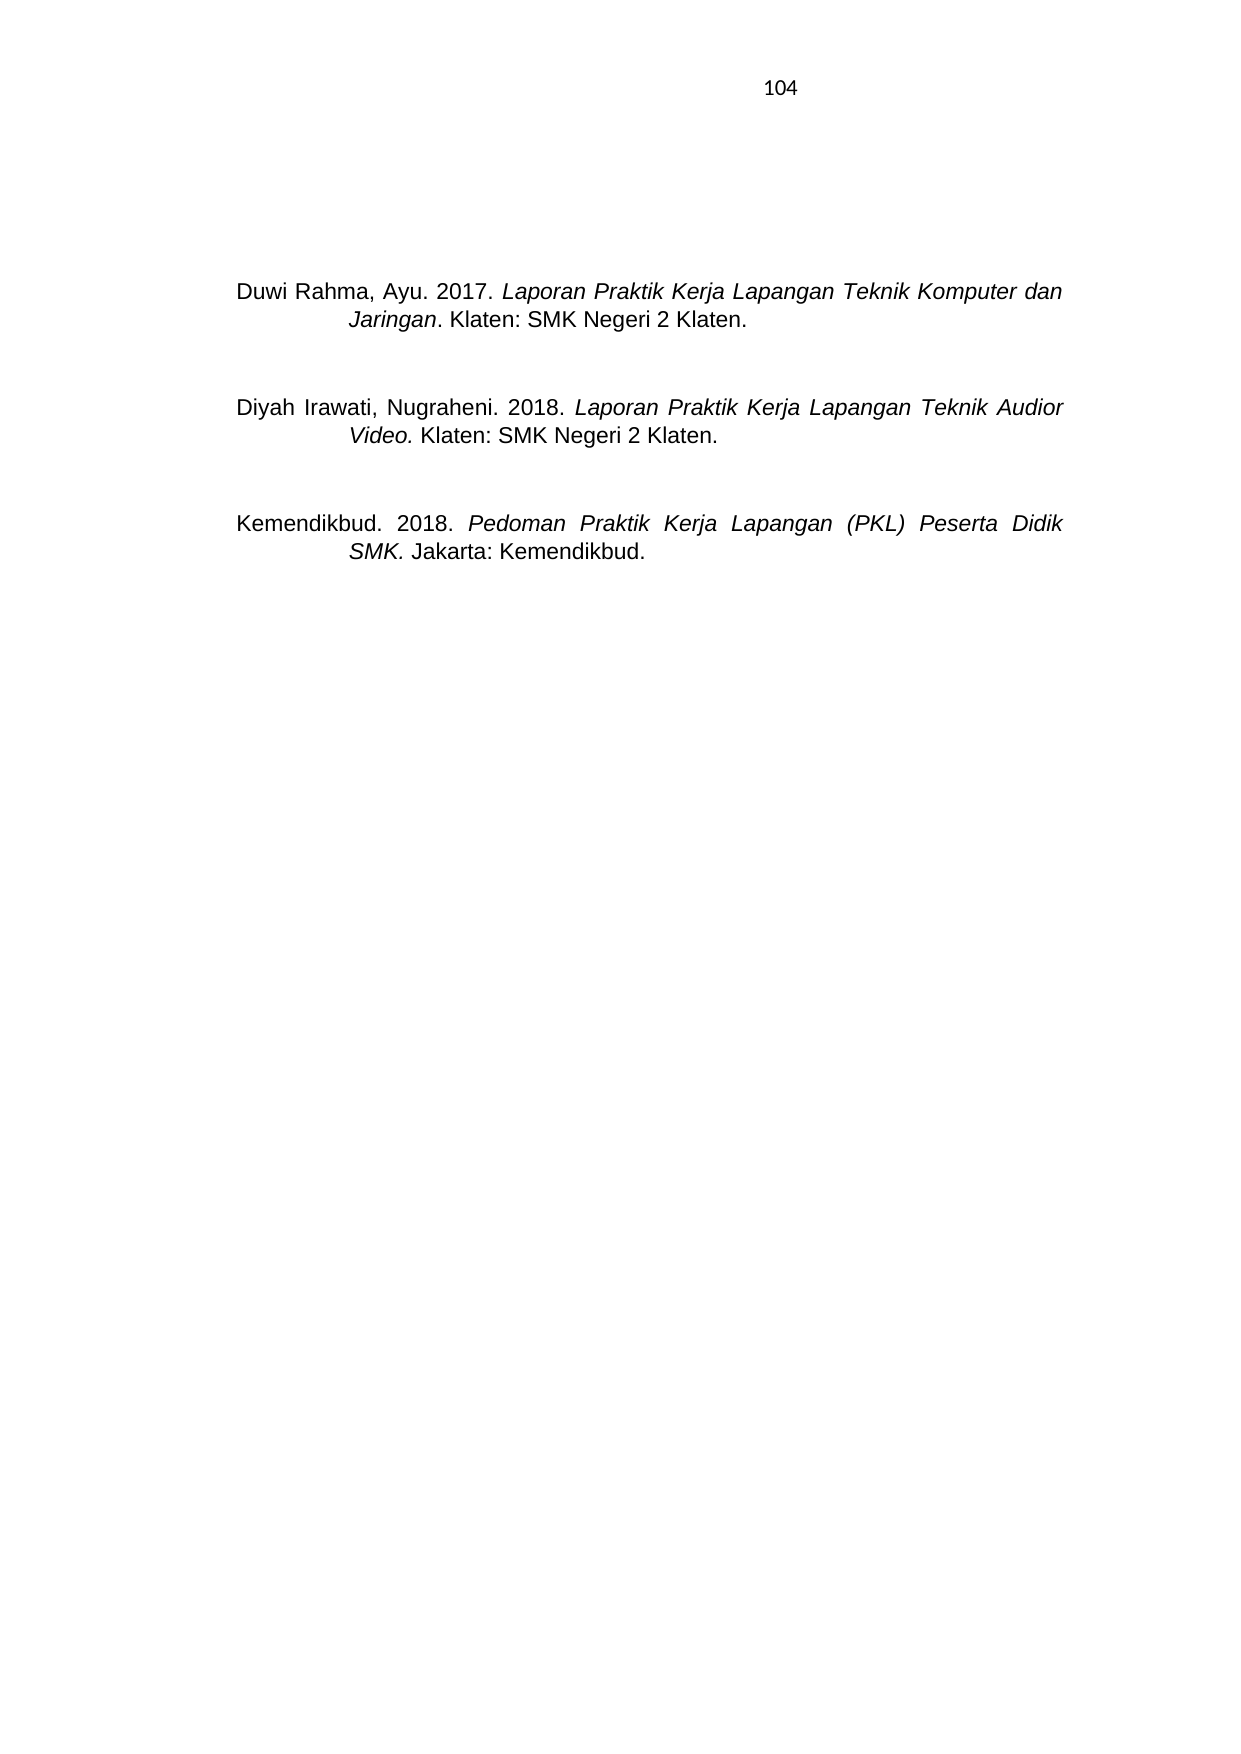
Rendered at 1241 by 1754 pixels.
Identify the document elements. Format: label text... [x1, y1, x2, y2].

text Duwi Rahma, Ayu. 2017. Laporan Praktik Kerja Lapangan Teknik Komputer dan Jaringan. Klaten: SMK Negeri 2 Klaten. [236, 278, 1063, 332]
text Diyah Irawati, Nugraheni. 2018. Laporan Praktik Kerja Lapangan Teknik Audior Video. Klaten: SMK Negeri 2 Klaten. [236, 394, 1063, 448]
text Kemendikbud. 2018. Pedoman Praktik Kerja Lapangan (PKL) Peserta Didik SMK. Jakarta: Kemendikbud. [236, 510, 1063, 564]
